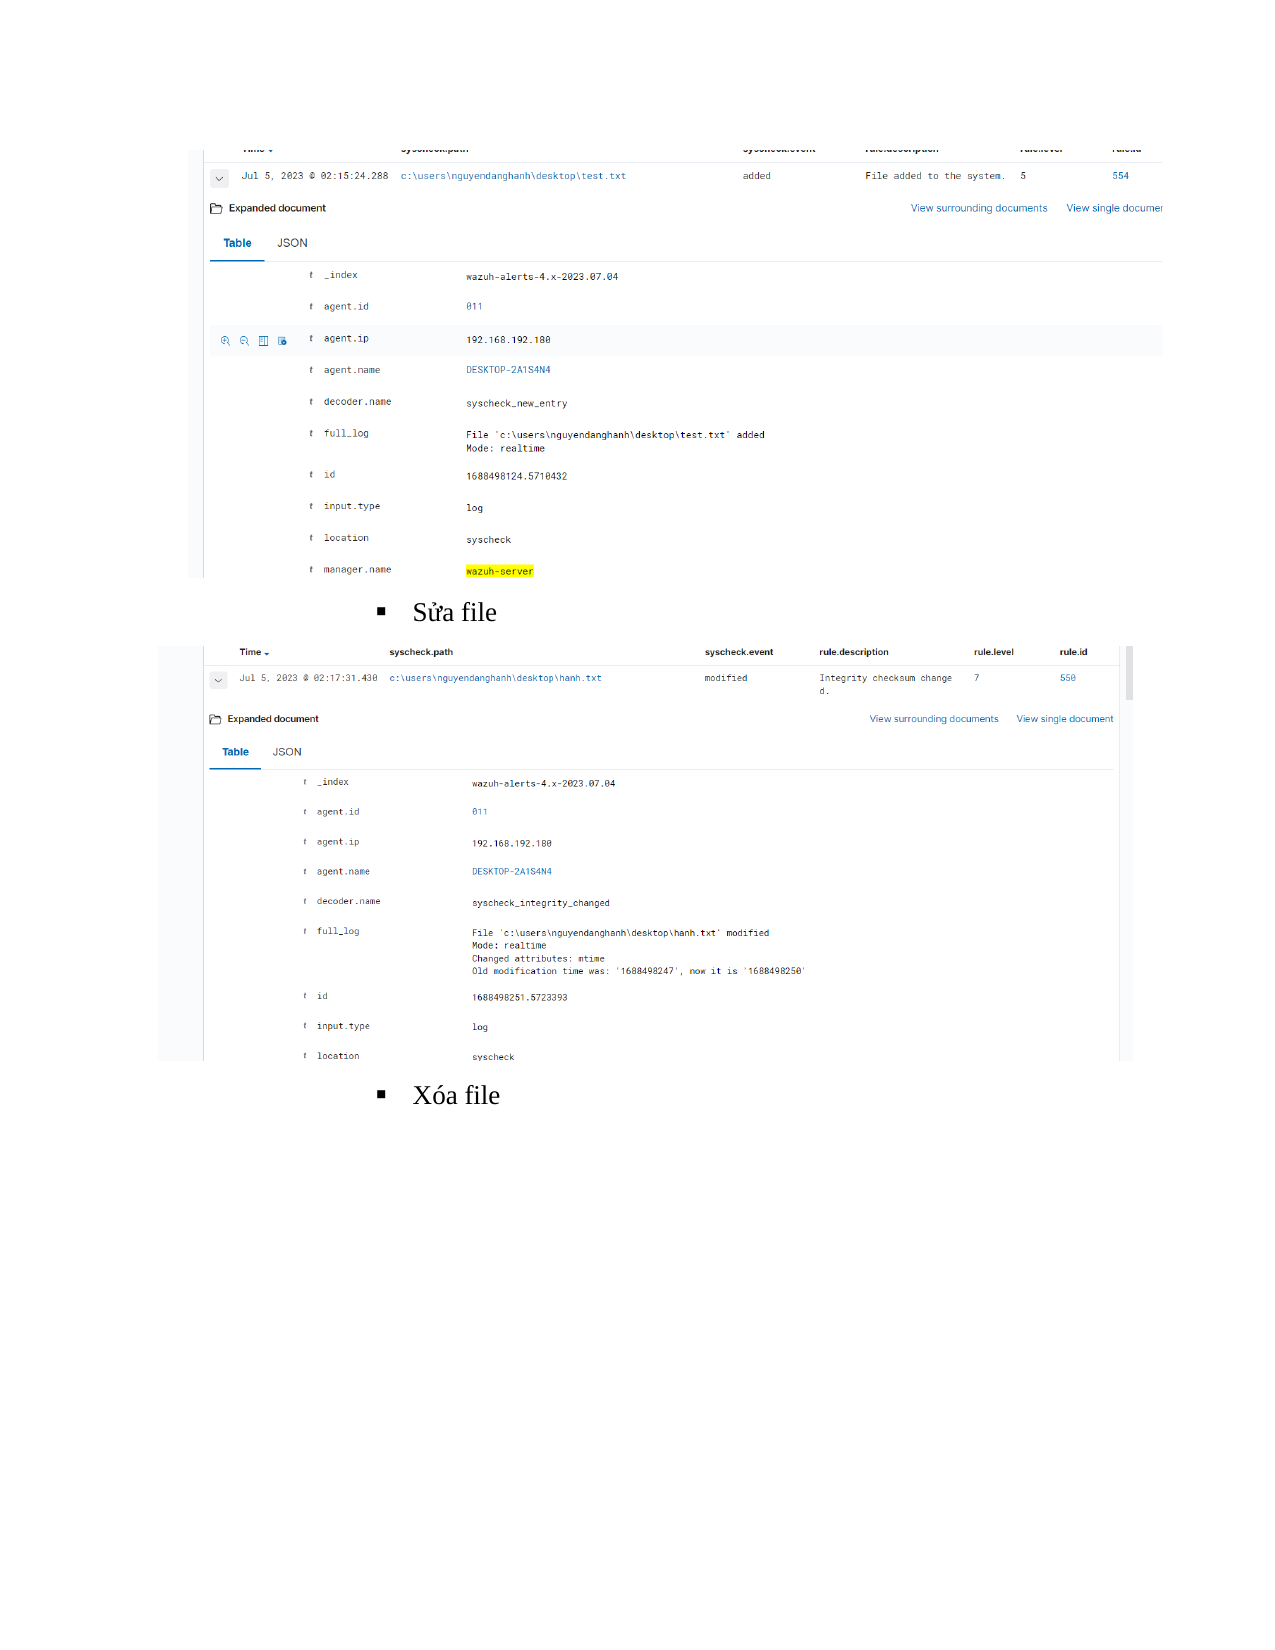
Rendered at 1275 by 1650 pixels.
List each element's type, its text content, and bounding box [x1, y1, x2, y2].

picture [187, 150, 1163, 578]
list Xóa file [375, 1079, 1125, 1110]
list Sửa file [375, 596, 1125, 628]
picture [157, 646, 1133, 1061]
